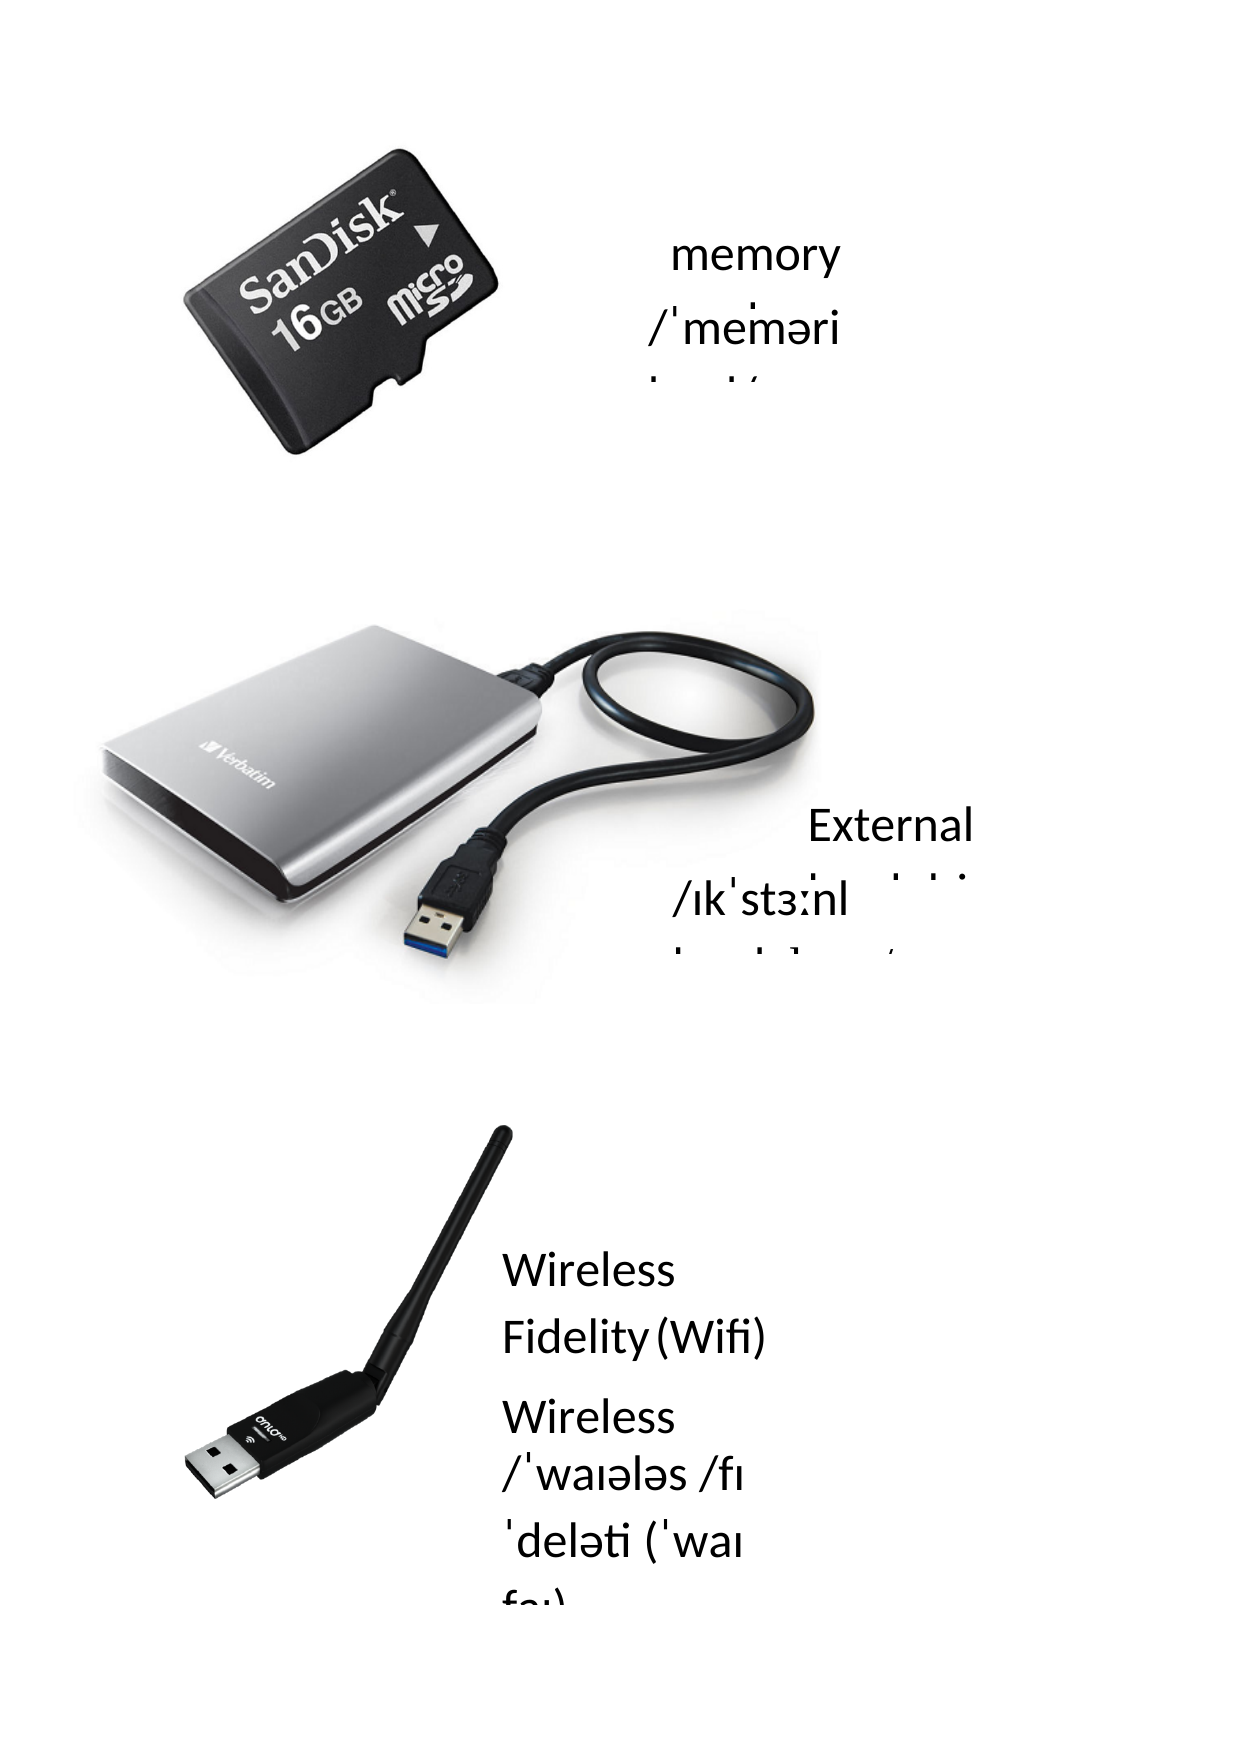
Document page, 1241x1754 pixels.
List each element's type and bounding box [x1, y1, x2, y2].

picture [170, 101, 513, 502]
picture [184, 1125, 513, 1499]
picture [815, 813, 822, 823]
picture [815, 827, 822, 837]
picture [51, 540, 822, 1004]
